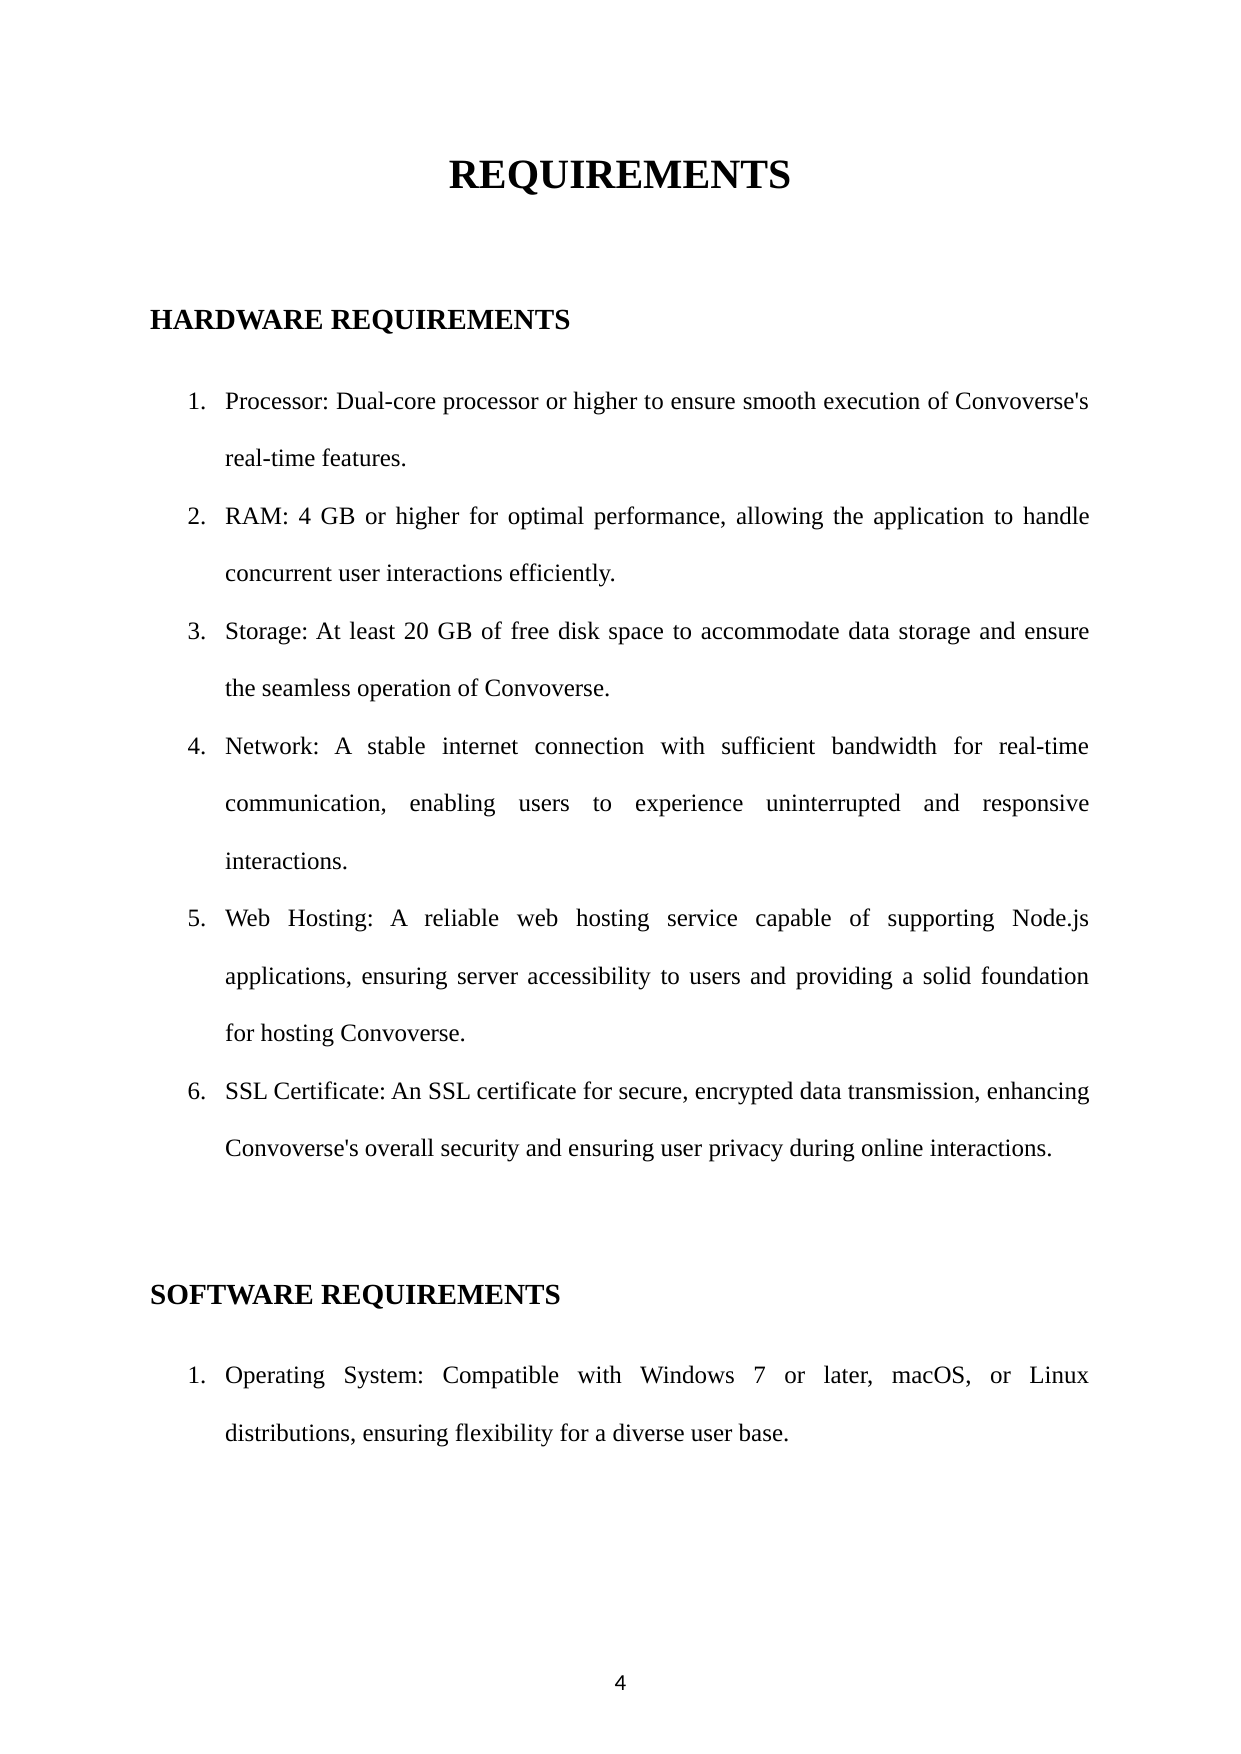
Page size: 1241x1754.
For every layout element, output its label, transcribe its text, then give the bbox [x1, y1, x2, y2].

list Web Hosting: A reliable web hosting service capable of supporting Node.js applications, ensuring server accessibility to users and providing a solid foundation for hosting Convoverse. [187, 903, 1090, 1047]
list Operating System: Compatible with Windows 7 or later, macOS, or Linux distributions, ensuring flexibility for a diverse user base. [187, 1361, 1090, 1447]
text HARDWARE REQUIREMENTS [150, 302, 1090, 336]
list Processor: Dual-core processor or higher to ensure smooth execution of Convoverse's real-time features. [187, 386, 1090, 472]
list Network: A stable internet connection with sufficient bandwidth for real-time communication, enabling users to experience uninterrupted and responsive interactions. [187, 731, 1090, 874]
list SSL Certificate: An SSL certificate for secure, encrypted data transmission, enhancing Convoverse's overall security and ensuring user privacy during online interactions. [187, 1076, 1090, 1162]
text REQUIREMENTS [150, 150, 1090, 198]
text SOFTWARE REQUIREMENTS [150, 1277, 1090, 1310]
list RAM: 4 GB or higher for optimal performance, allowing the application to handle concurrent user interactions efficiently. [187, 501, 1090, 587]
list Storage: At least 20 GB of free disk space to accommodate data storage and ensure the seamless operation of Convoverse. [187, 616, 1090, 702]
